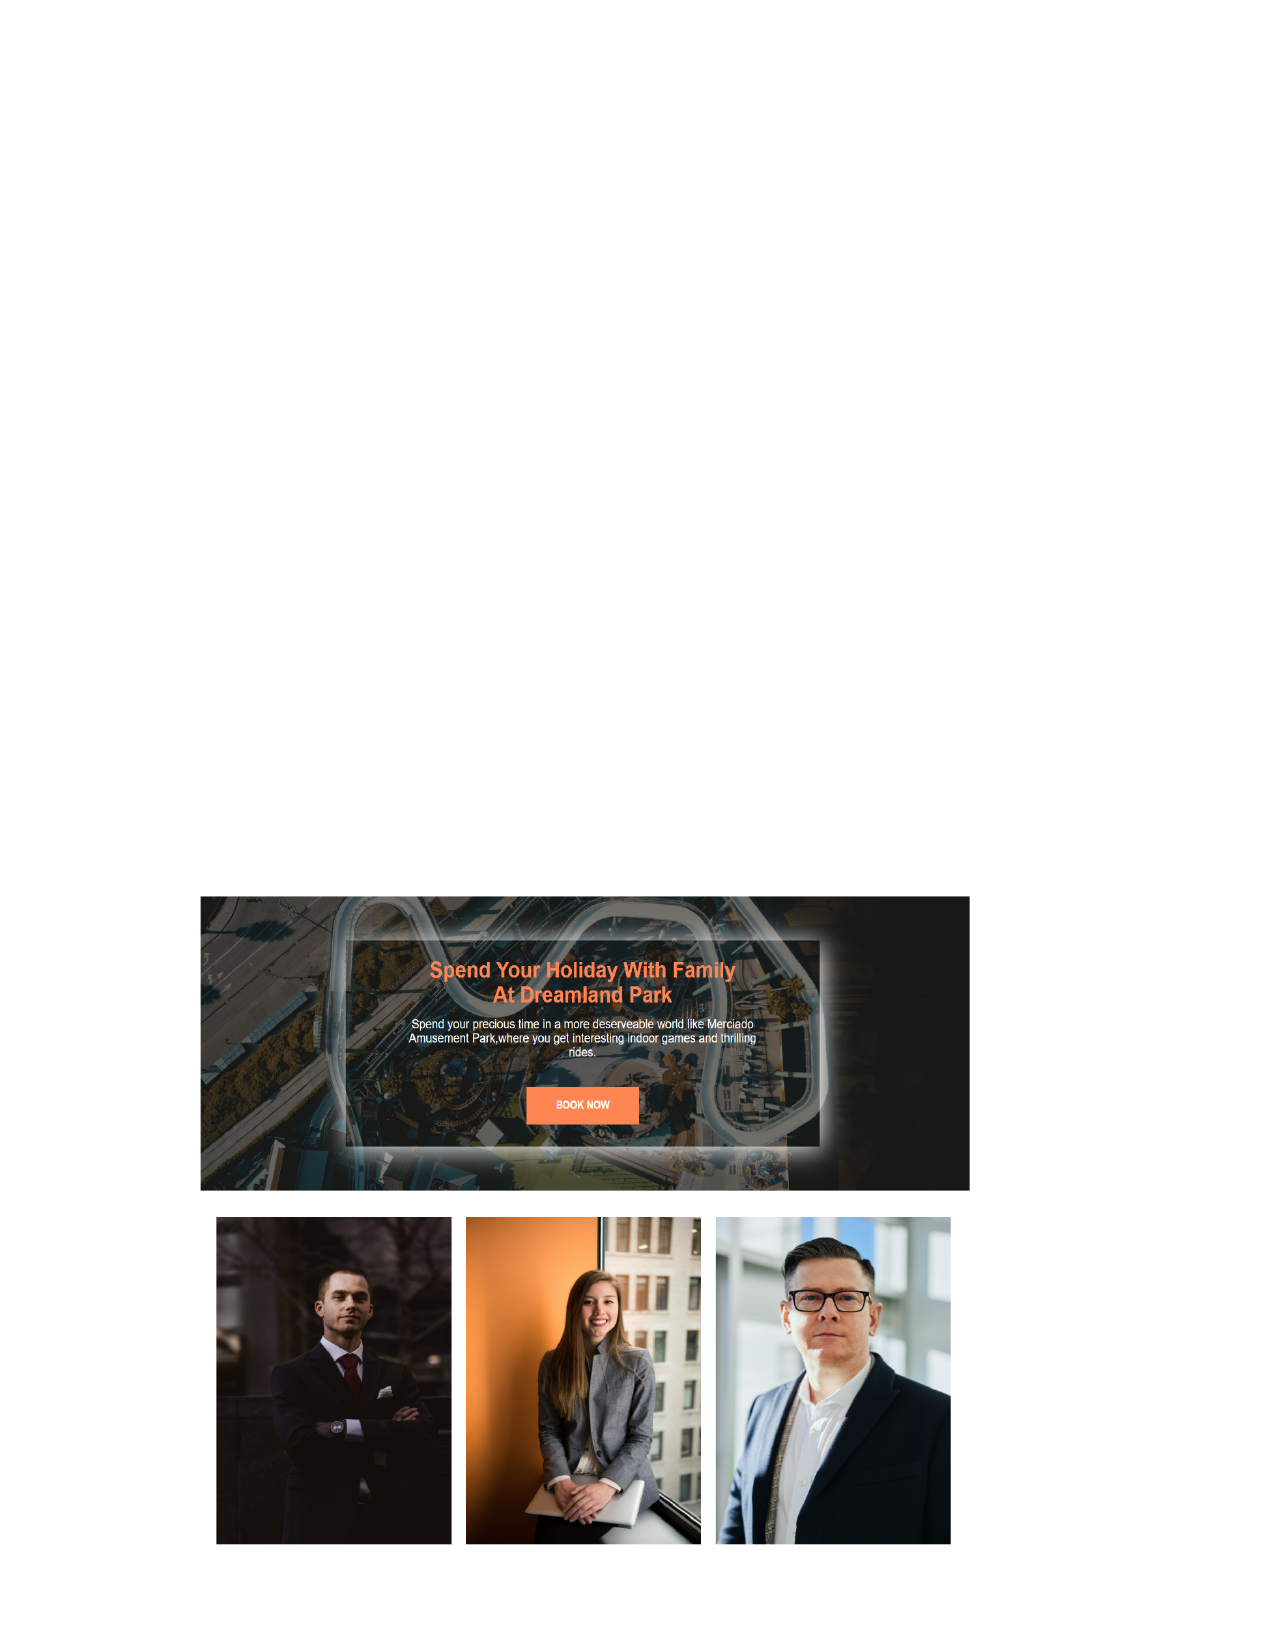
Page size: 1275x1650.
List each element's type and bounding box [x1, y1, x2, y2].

picture [191, 872, 980, 1558]
